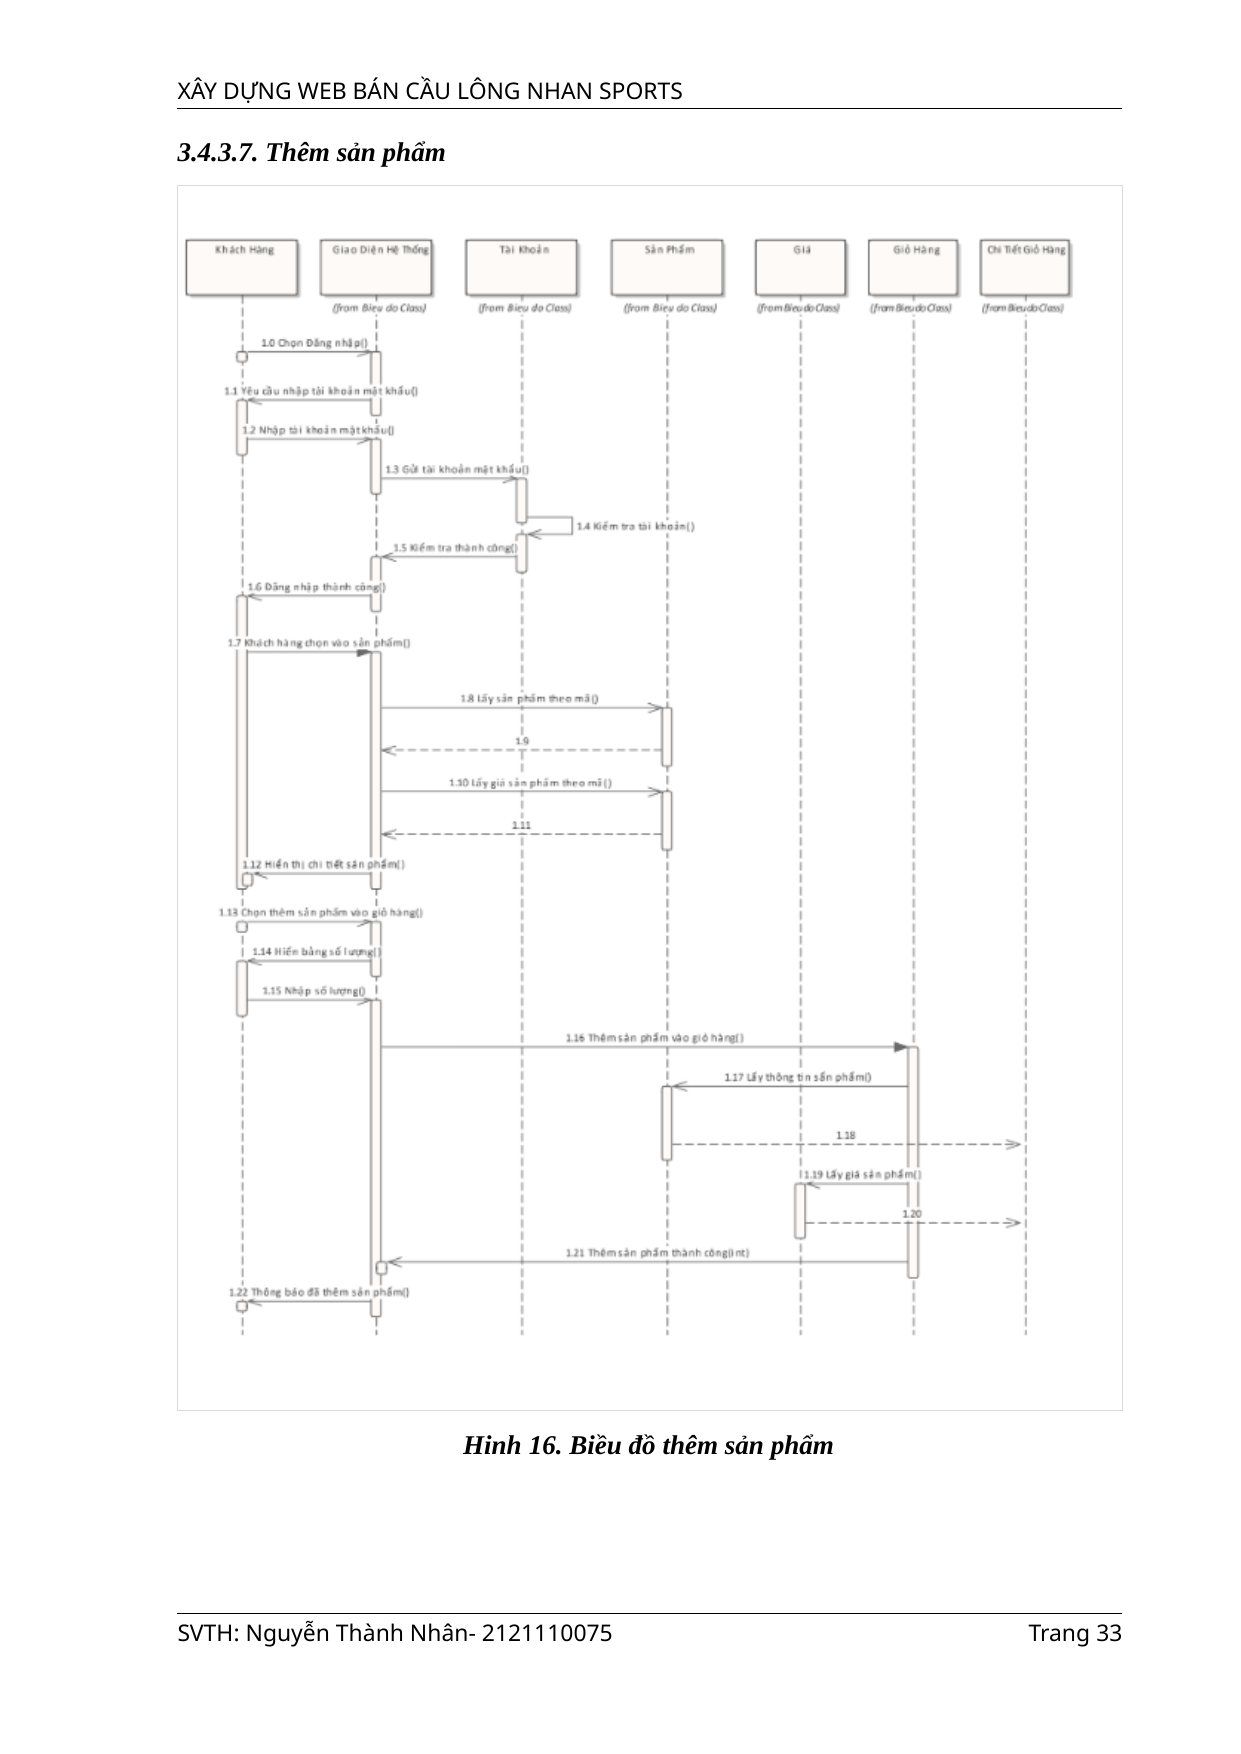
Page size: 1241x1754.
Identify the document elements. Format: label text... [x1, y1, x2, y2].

subtitle Thêm sản phẩm [177, 136, 1122, 167]
text Hinh 16. Biều đồ thêm sản phẩm [177, 1429, 1122, 1460]
picture [178, 186, 1122, 1410]
